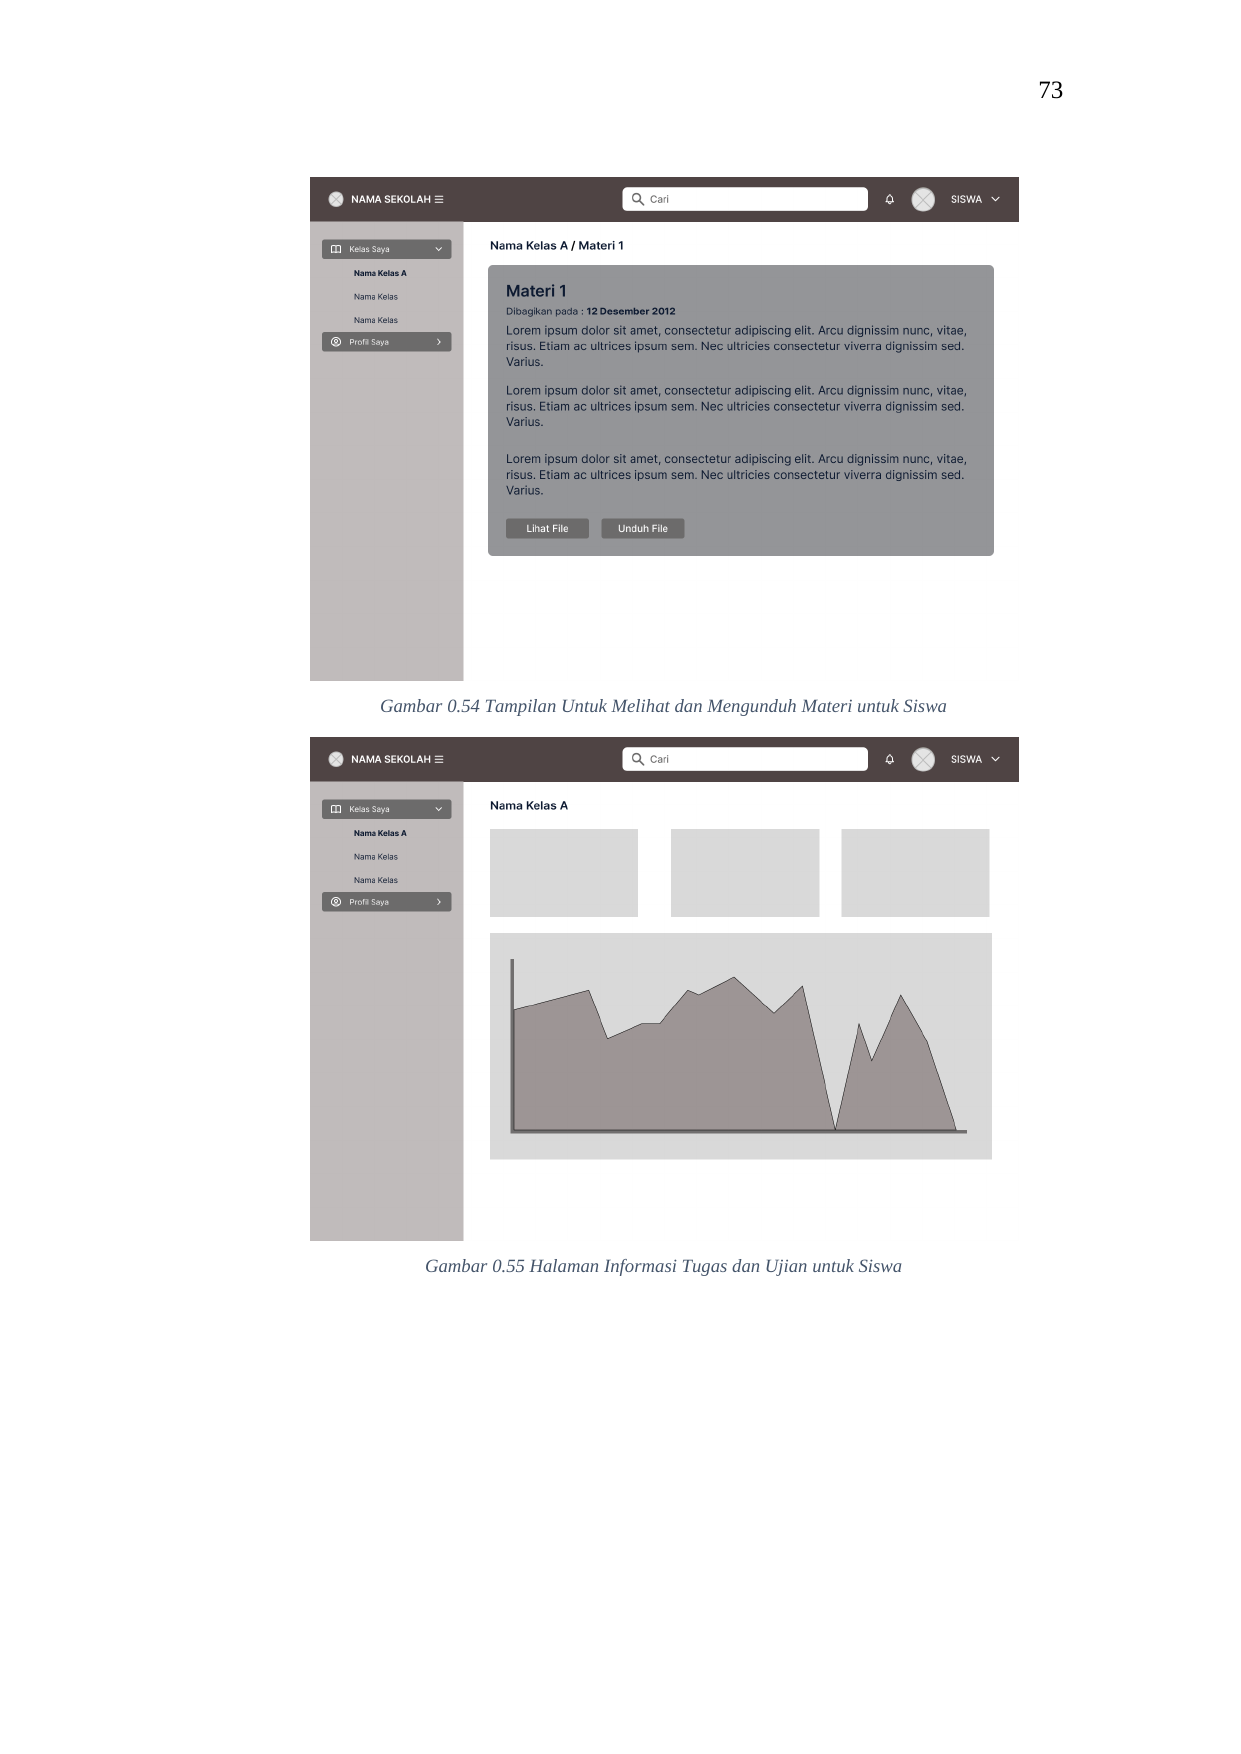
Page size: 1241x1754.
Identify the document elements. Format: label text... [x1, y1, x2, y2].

picture [310, 737, 1019, 1241]
picture [310, 177, 1019, 681]
